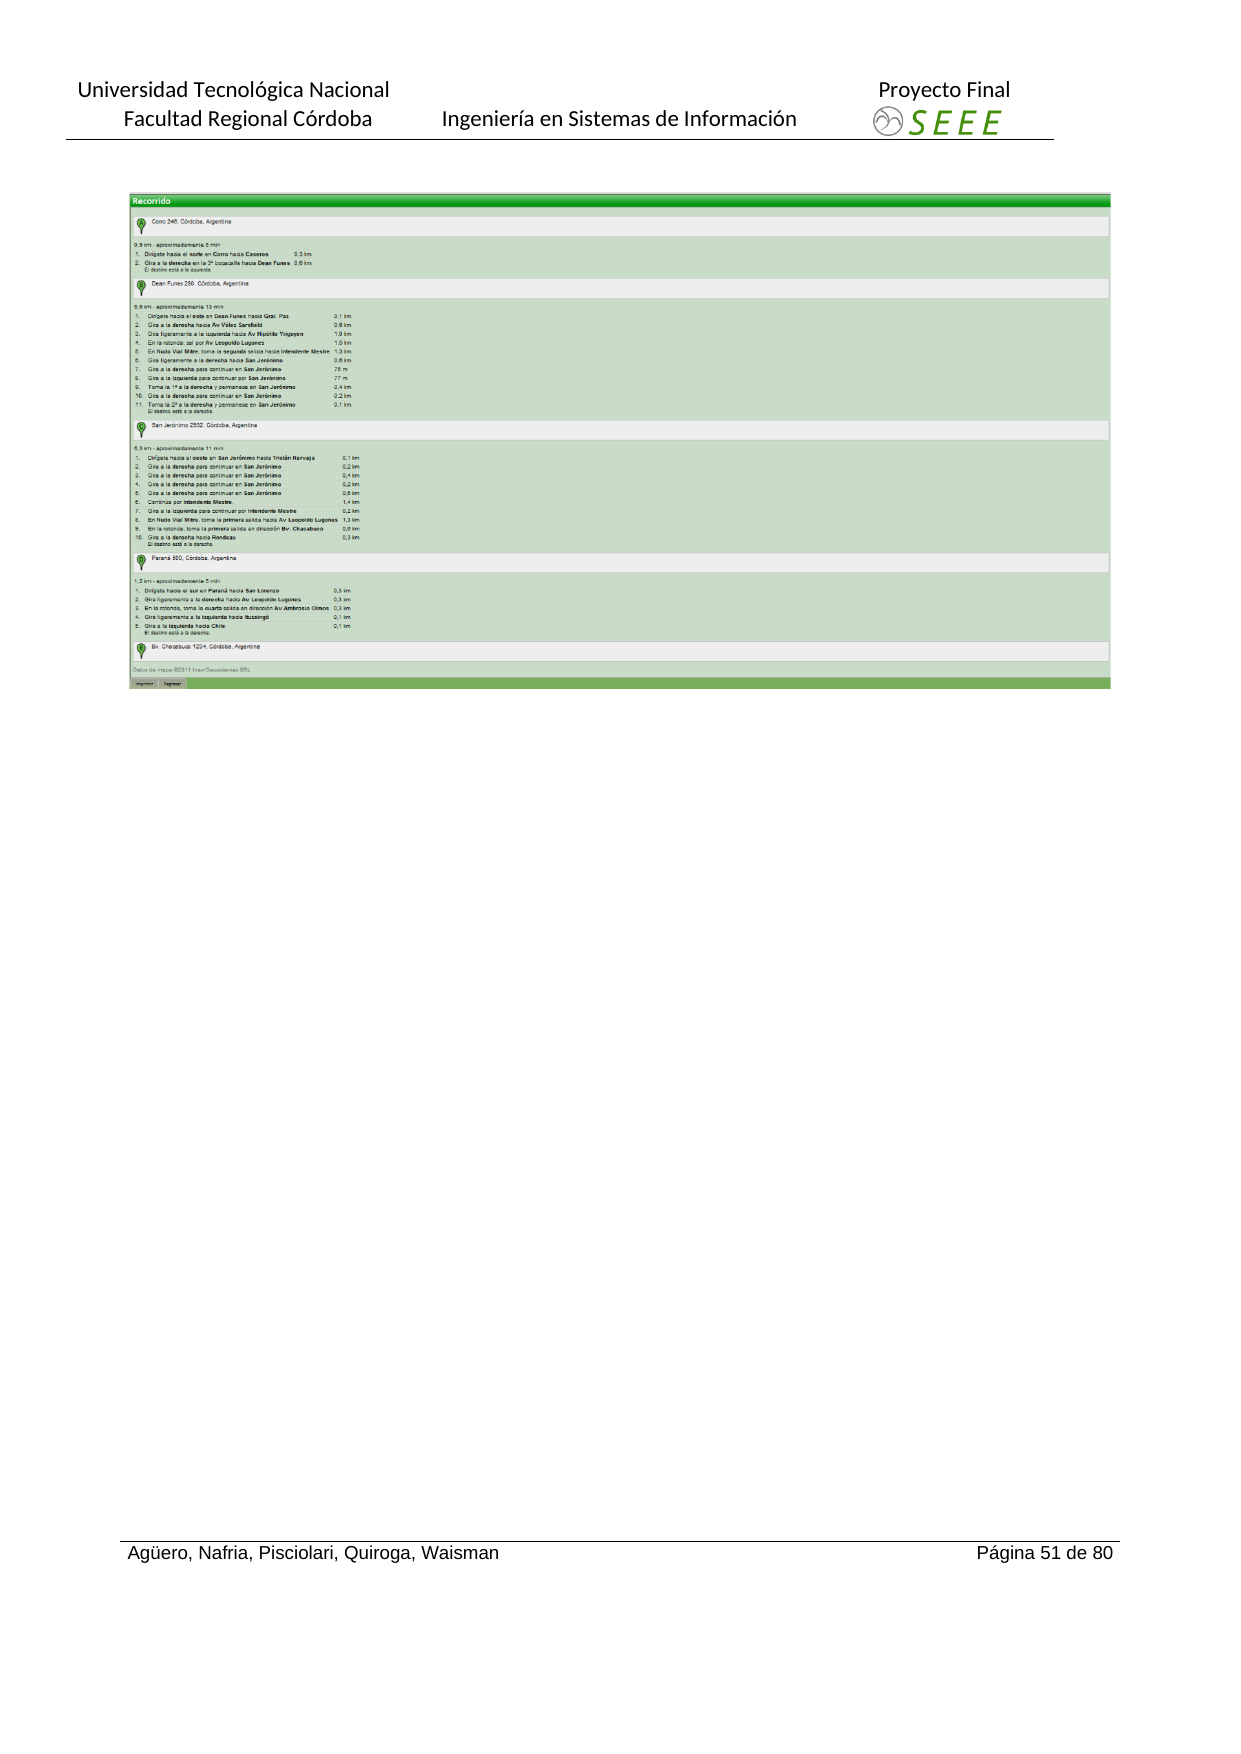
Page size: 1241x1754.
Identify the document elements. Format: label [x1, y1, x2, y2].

picture [873, 103, 1004, 139]
picture [129, 192, 1111, 689]
